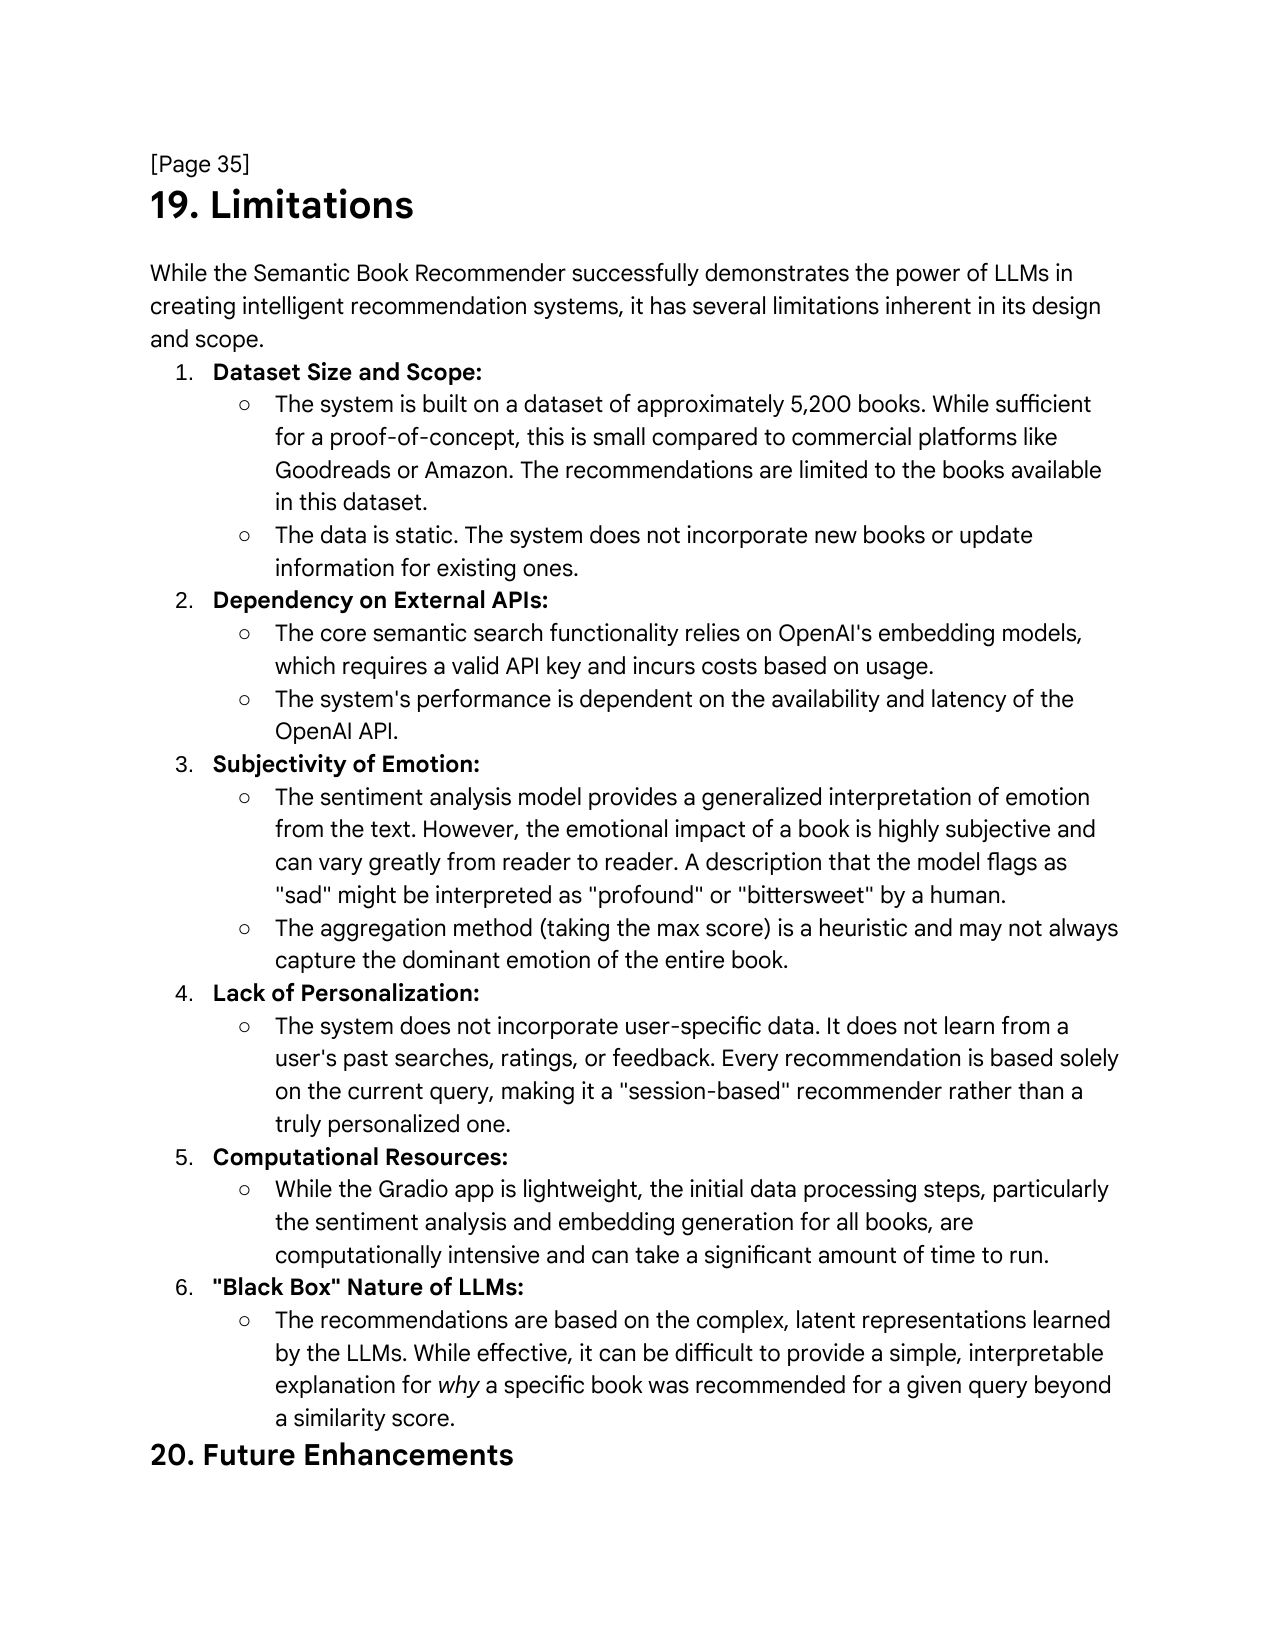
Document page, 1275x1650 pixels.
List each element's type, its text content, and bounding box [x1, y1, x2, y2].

subtitle 19. Limitations [150, 183, 1125, 230]
list "Black Box" Nature of LLMs: [175, 1274, 1125, 1302]
list Lack of Personalization: [175, 979, 1125, 1008]
list The recommendations are based on the complex, latent representations learned by the LLMs. While effective, it can be difficult to provide a simple, interpretable explanation for why a specific book was recommended for a given query beyond a similarity score. [237, 1306, 1125, 1433]
list The data is static. The system does not incorporate new books or update information for existing ones. [237, 521, 1125, 583]
list Computational Resources: [175, 1143, 1125, 1172]
text [Page 35] [150, 150, 1125, 179]
list The aggregation method (taking the max score) is a heuristic and may not always capture the dominant emotion of the entire book. [237, 914, 1125, 975]
text While the Semantic Book Recommender successfully demonstrates the power of LLMs in creating intelligent recommendation systems, it has several limitations inherent in its design and scope. [150, 260, 1125, 354]
list Subjectivity of Emotion: [175, 750, 1125, 779]
subtitle 20. Future Enhancements [150, 1437, 1125, 1474]
list The system's performance is dependent on the availability and latency of the OpenAI API. [237, 685, 1125, 746]
list The system is built on a dataset of approximately 5,200 books. While sufficient for a proof-of-concept, this is small compared to commercial platforms like Goodreads or Amazon. The recommendations are limited to the books available in this dataset. [237, 391, 1125, 517]
list The sentiment analysis model provides a generalized interpretation of emotion from the text. However, the emotional impact of a book is highly subjective and can vary greatly from reader to reader. A description that the model flags as "sad" might be interpreted as "profound" or "bittersweet" by a human. [237, 783, 1125, 910]
list Dataset Size and Scope: [175, 358, 1125, 387]
list While the Gradio app is lightweight, the initial data processing steps, particularly the sentiment analysis and embedding generation for all books, are computationally intensive and can take a significant amount of time to run. [237, 1176, 1125, 1270]
list Dependency on External APIs: [175, 587, 1125, 616]
list The system does not incorporate user-specific data. It does not learn from a user's past searches, ratings, or feedback. Every recommendation is based solely on the current query, making it a "session-based" recommender rather than a truly personalized one. [237, 1012, 1125, 1139]
list The core semantic search functionality relies on OpenAI's embedding models, which requires a valid API key and incurs costs based on usage. [237, 619, 1125, 681]
